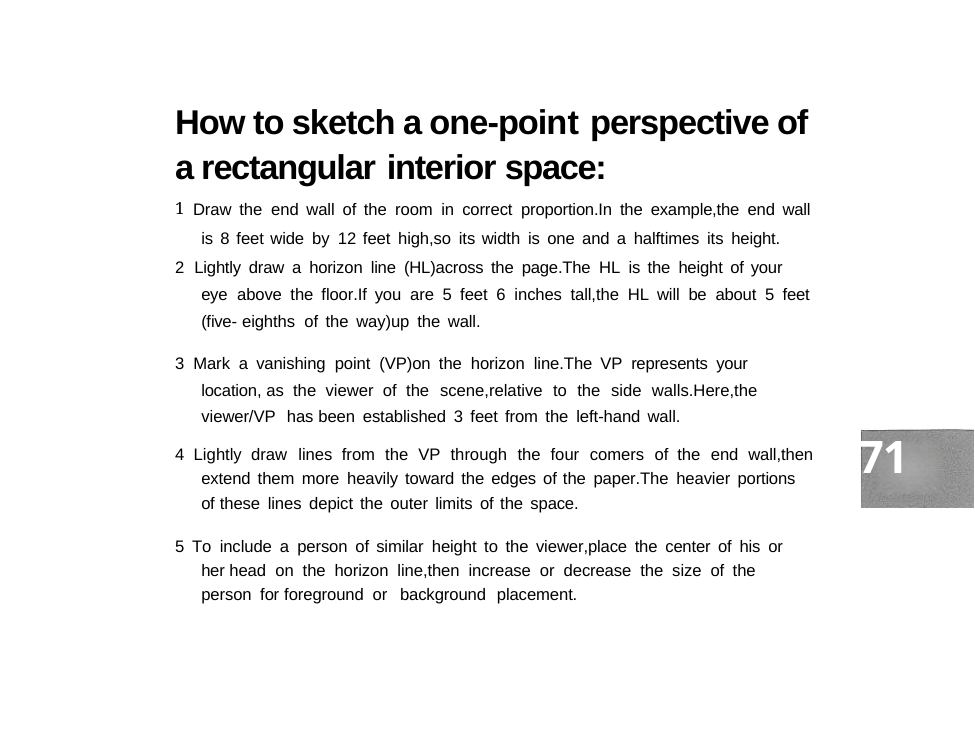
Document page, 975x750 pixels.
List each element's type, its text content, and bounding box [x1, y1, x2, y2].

text 2 Lightly draw a horizon line (HL)across the page.The HL is the height of your eye above the floor.If you are 5 feet 6 inches tall,the HL will be about 5 feet (five- eighths of the way)up the wall. [175, 258, 816, 331]
text 3 Mark a vanishing point (VP)on the horizon line.The VP represents your location, as the viewer of the scene,relative to the side walls.Here,the viewer/VP has been established 3 feet from the left-hand wall. [175, 354, 815, 426]
text 1 Draw the end wall of the room in correct proportion.In the example,the end wall [175, 200, 974, 222]
text is 8 feet wide by 12 feet high,so its width is one and a halftimes its height. [201, 229, 974, 251]
picture [860, 428, 974, 508]
text a rectangular interior space: [175, 154, 974, 186]
text How to sketch a one-point perspective of [175, 111, 974, 154]
text 4 Lightly draw lines from the VP through the four comers of the end wall,then extend them more heavily toward the edges of the paper.The heavier portions of these lines depict the outer limits of the space. [175, 444, 813, 513]
text 5 To include a person of similar height to the viewer,place the center of his or her head on the horizon line,then increase or decrease the size of the person for foreground or background placement. [175, 536, 813, 604]
